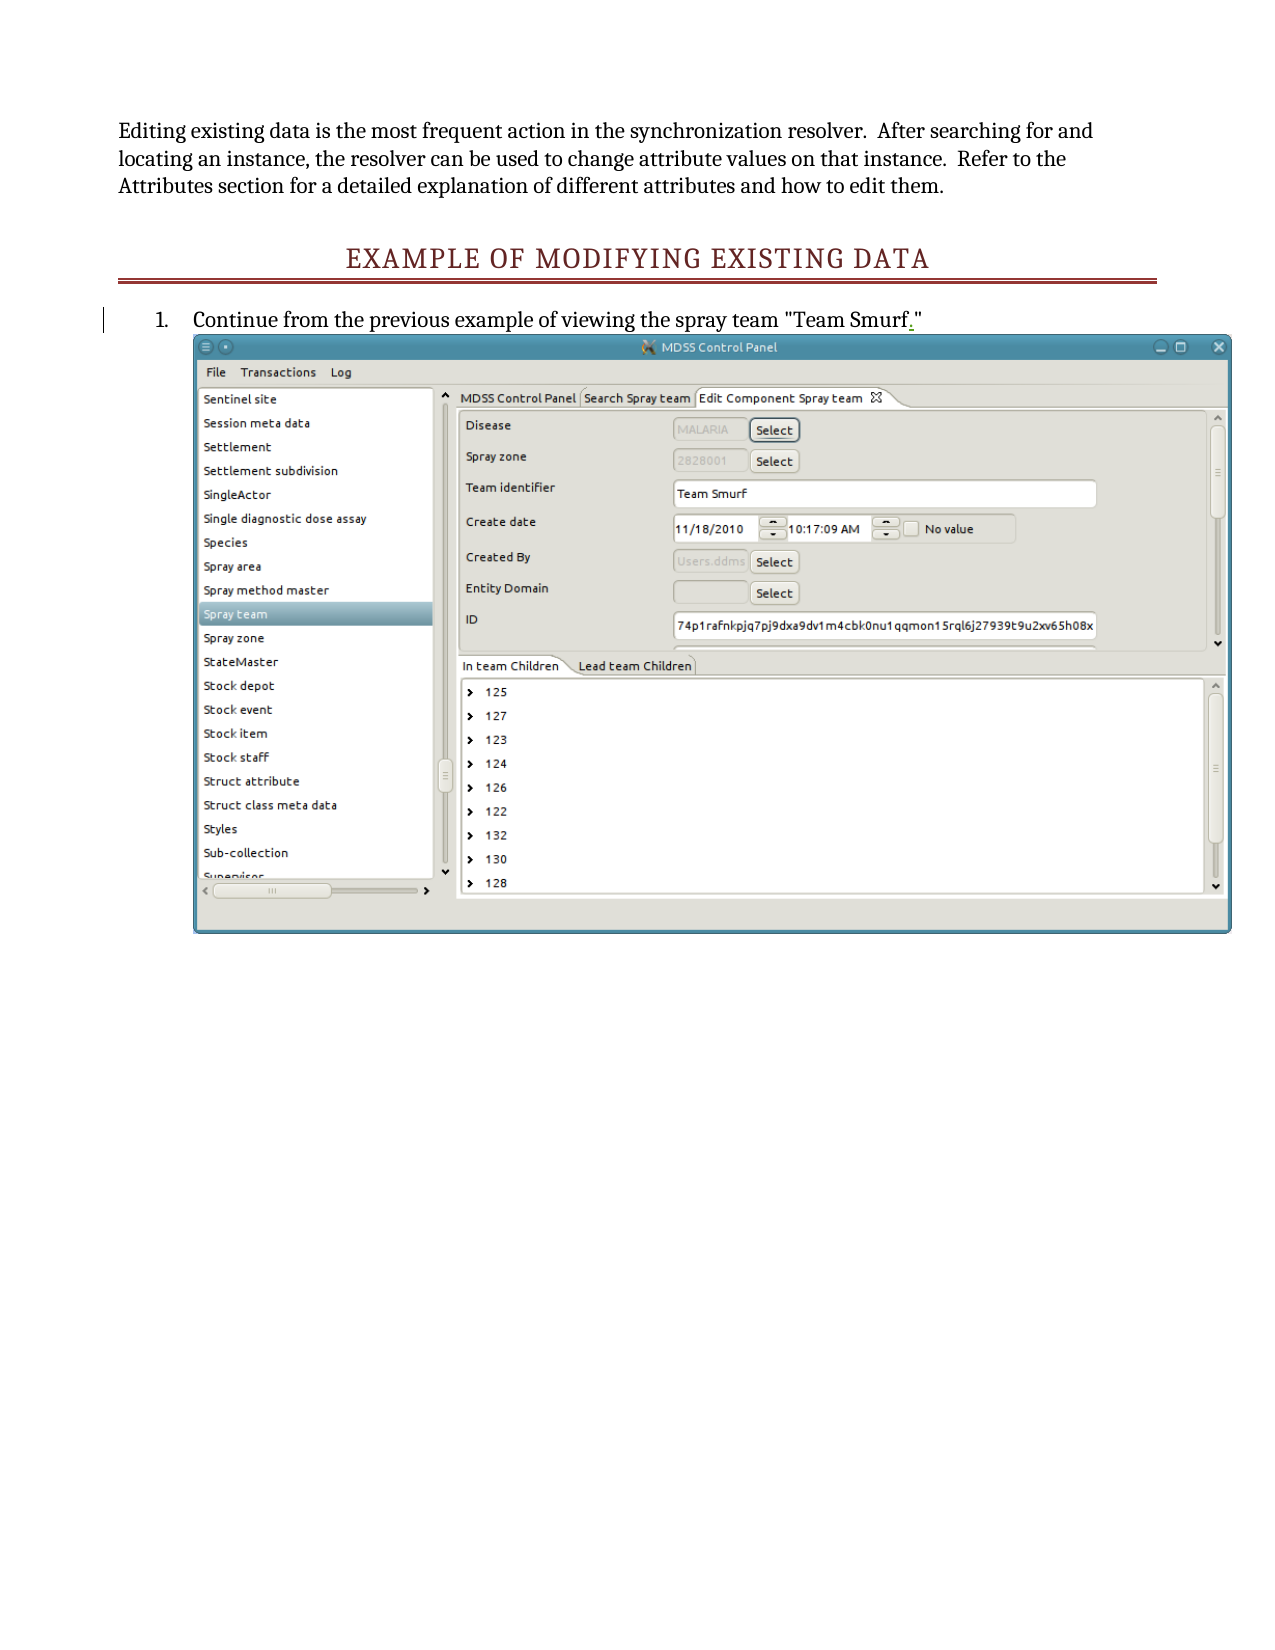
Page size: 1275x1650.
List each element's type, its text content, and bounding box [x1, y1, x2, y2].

picture [193, 334, 1232, 934]
subtitle Example of modifying existing data [118, 243, 1157, 278]
text Editing existing data is the most frequent action in the synchronization resolver. After searching for and locating an instance, the resolver can be used to change attribute values on that instance. Refer to the Attributes section for a detailed explanation of different attributes and how to edit them. [118, 118, 1157, 200]
